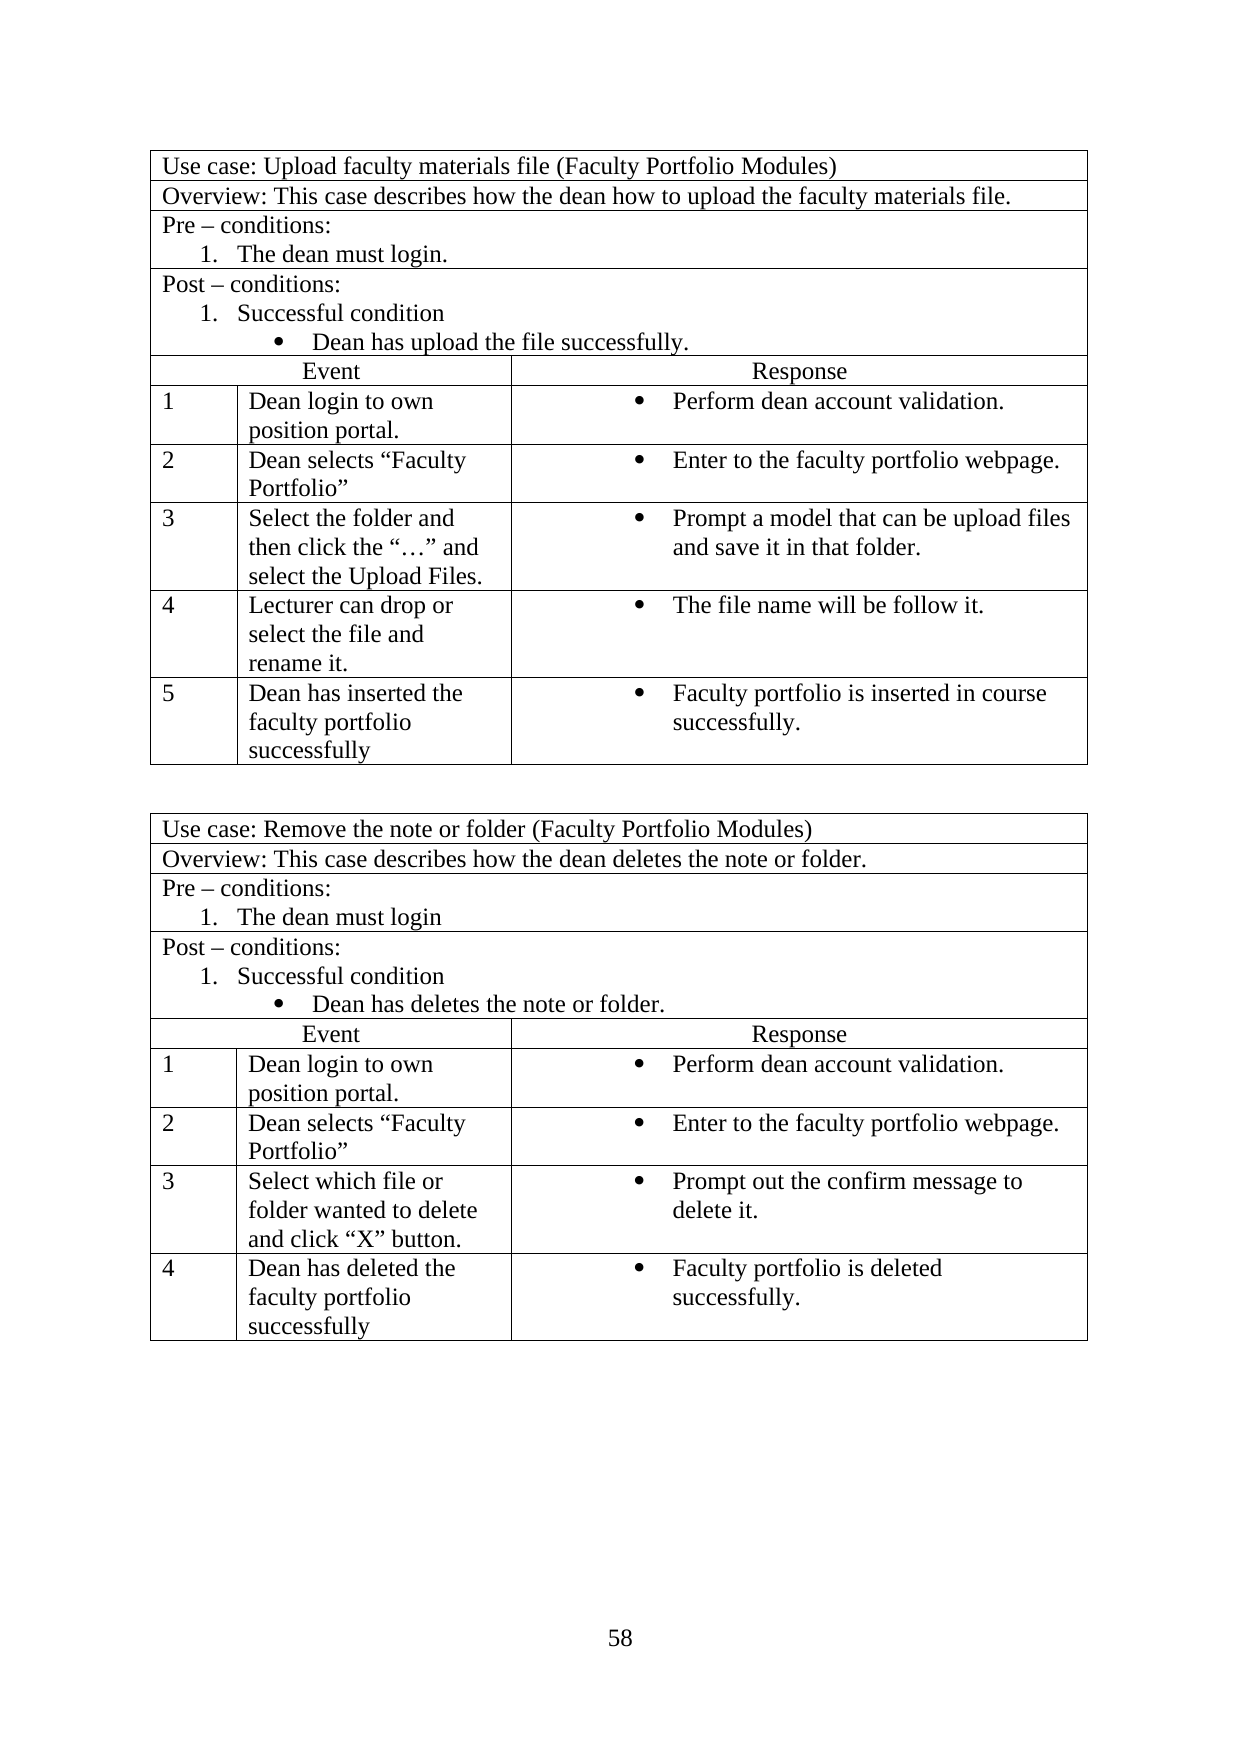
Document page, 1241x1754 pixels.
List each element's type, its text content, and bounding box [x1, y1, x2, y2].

table_cell Event [151, 1019, 511, 1048]
table_cell 1 [151, 386, 237, 444]
table_cell 3 [151, 1166, 236, 1252]
table_cell 2 [151, 1108, 236, 1165]
table_header Use case: Upload faculty materials file (Faculty Portfolio Modules) [151, 151, 1087, 180]
table_cell Dean login to own position portal. [238, 386, 511, 444]
table_header Use case: Remove the note or folder (Faculty Portfolio Modules) [151, 814, 1087, 843]
table_cell Lecturer can drop or select the file and rename it. [238, 591, 511, 677]
table_cell Dean login to own position portal. [237, 1049, 511, 1107]
table_cell Enter to the faculty portfolio webpage. [512, 445, 1087, 502]
table_cell 2 [151, 445, 237, 502]
table_cell 1 [151, 1049, 236, 1107]
table_cell Faculty portfolio is inserted in course successfully. [512, 678, 1087, 764]
table_cell Select the folder and then click the “…” and select the Upload Files. [238, 503, 511, 589]
table_cell Faculty portfolio is deleted successfully. [512, 1254, 1087, 1340]
table_cell Overview: This case describes how the dean deletes the note or folder. [151, 844, 1087, 872]
table_cell Pre – conditions: The dean must login. [151, 211, 1087, 268]
table_cell 3 [151, 503, 237, 589]
table_cell 4 [151, 1254, 236, 1340]
table_cell Event [151, 356, 511, 385]
table_cell Response [512, 1019, 1087, 1048]
table_cell Prompt a model that can be upload files and save it in that folder. [512, 503, 1087, 589]
table_cell The file name will be follow it. [512, 591, 1087, 677]
table_cell Dean selects “Faculty Portfolio” [237, 1108, 511, 1165]
table_cell Dean selects “Faculty Portfolio” [238, 445, 511, 502]
table_cell Prompt out the confirm message to delete it. [512, 1166, 1087, 1252]
table_cell Perform dean account validation. [512, 386, 1087, 444]
table_cell Pre – conditions: The dean must login [151, 874, 1087, 931]
table_cell 4 [151, 591, 237, 677]
table_cell Perform dean account validation. [512, 1049, 1087, 1107]
table_cell Overview: This case describes how the dean how to upload the faculty materials file. [151, 181, 1087, 209]
table_cell Post – conditions: Successful condition Dean has deletes the note or folder. [151, 932, 1087, 1018]
table_cell Dean has inserted the faculty portfolio successfully [238, 678, 511, 764]
table_cell Response [512, 356, 1087, 385]
table_cell 5 [151, 678, 237, 764]
table_cell Dean has deleted the faculty portfolio successfully [237, 1254, 511, 1340]
table_cell Enter to the faculty portfolio webpage. [512, 1108, 1087, 1165]
table_cell Select which file or folder wanted to delete and click “X” button. [237, 1166, 511, 1252]
table_cell Post – conditions: Successful condition Dean has upload the file successfully. [151, 269, 1087, 355]
